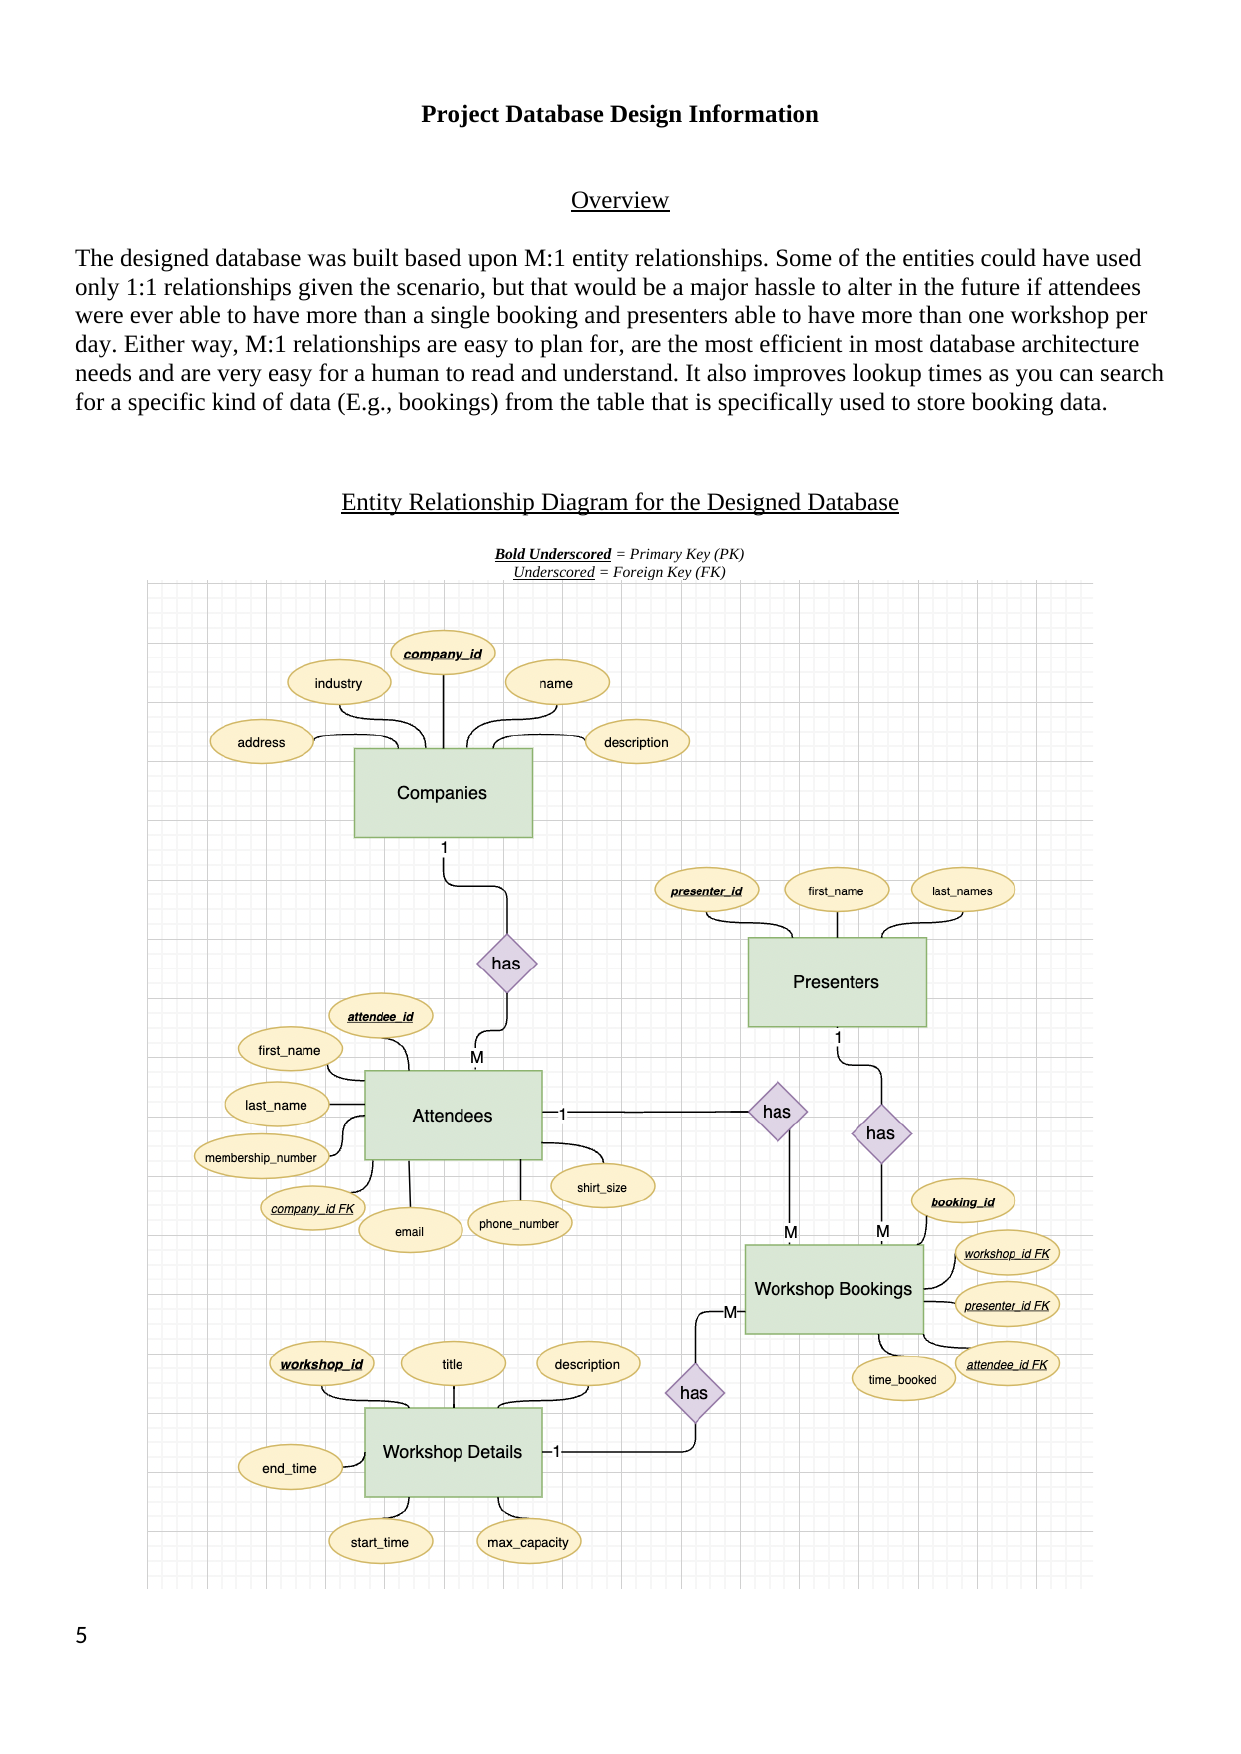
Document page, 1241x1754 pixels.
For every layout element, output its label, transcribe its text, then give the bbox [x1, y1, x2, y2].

text Underscored = Foreign Key (FK) [75, 563, 1165, 581]
text Project Database Design Information [75, 99, 1165, 128]
text Bold Underscored = Primary Key (PK) [75, 545, 1165, 563]
picture [147, 580, 1094, 1589]
text Entity Relationship Diagram for the Designed Database [75, 487, 1165, 516]
text The designed database was built based upon M:1 entity relationships. Some of the entities could have used only 1:1 relationships given the scenario, but that would be a major hassle to alter in the future if attendees were ever able to have more than a single booking and presenters able to have more than one workshop per day. Either way, M:1 relationships are easy to plan for, are the most efficient in most database architecture needs and are very easy for a human to read and understand. It also improves lookup times as you can search for a specific kind of data (E.g., bookings) from the table that is specifically used to store booking data. [75, 243, 1165, 415]
text Overview [75, 185, 1165, 214]
